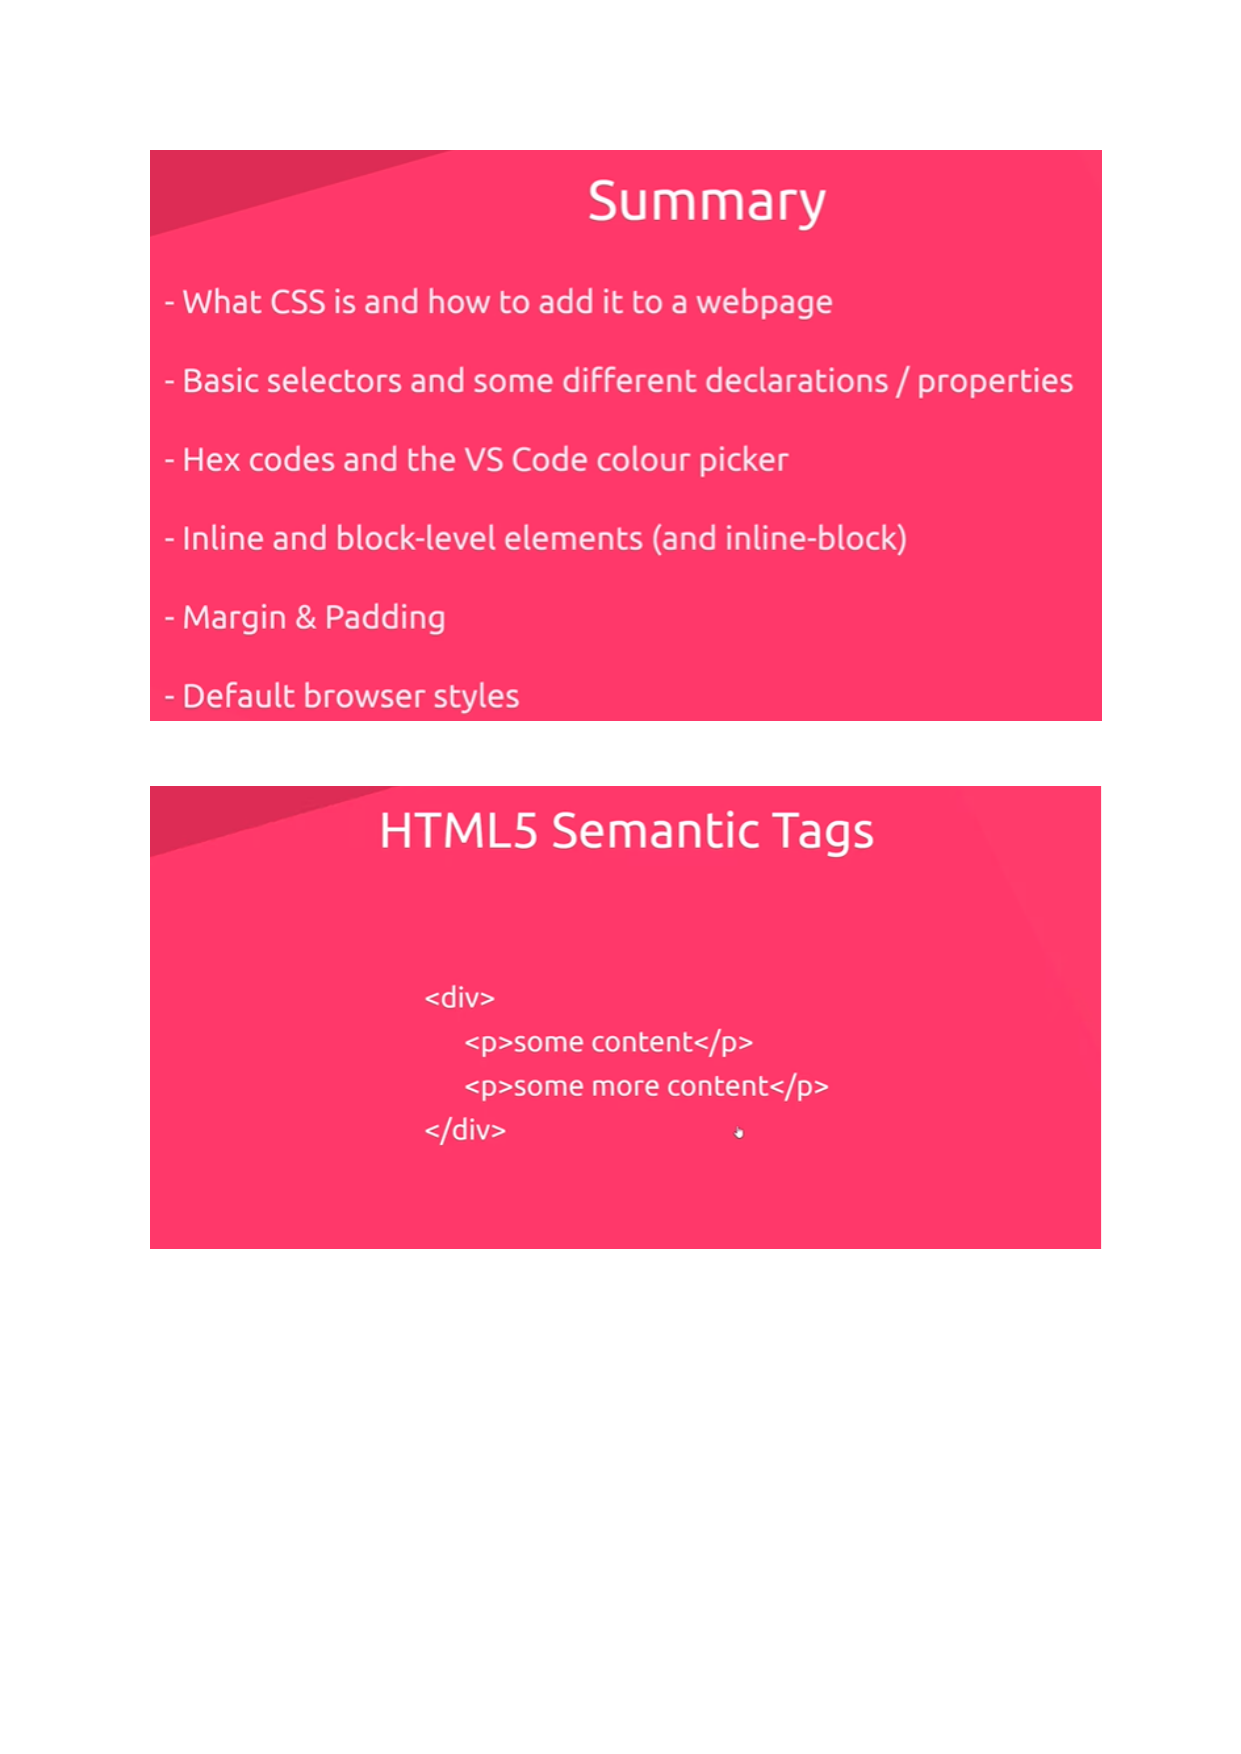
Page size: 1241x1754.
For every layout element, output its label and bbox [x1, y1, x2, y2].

picture [150, 786, 1102, 1249]
picture [150, 150, 1102, 721]
